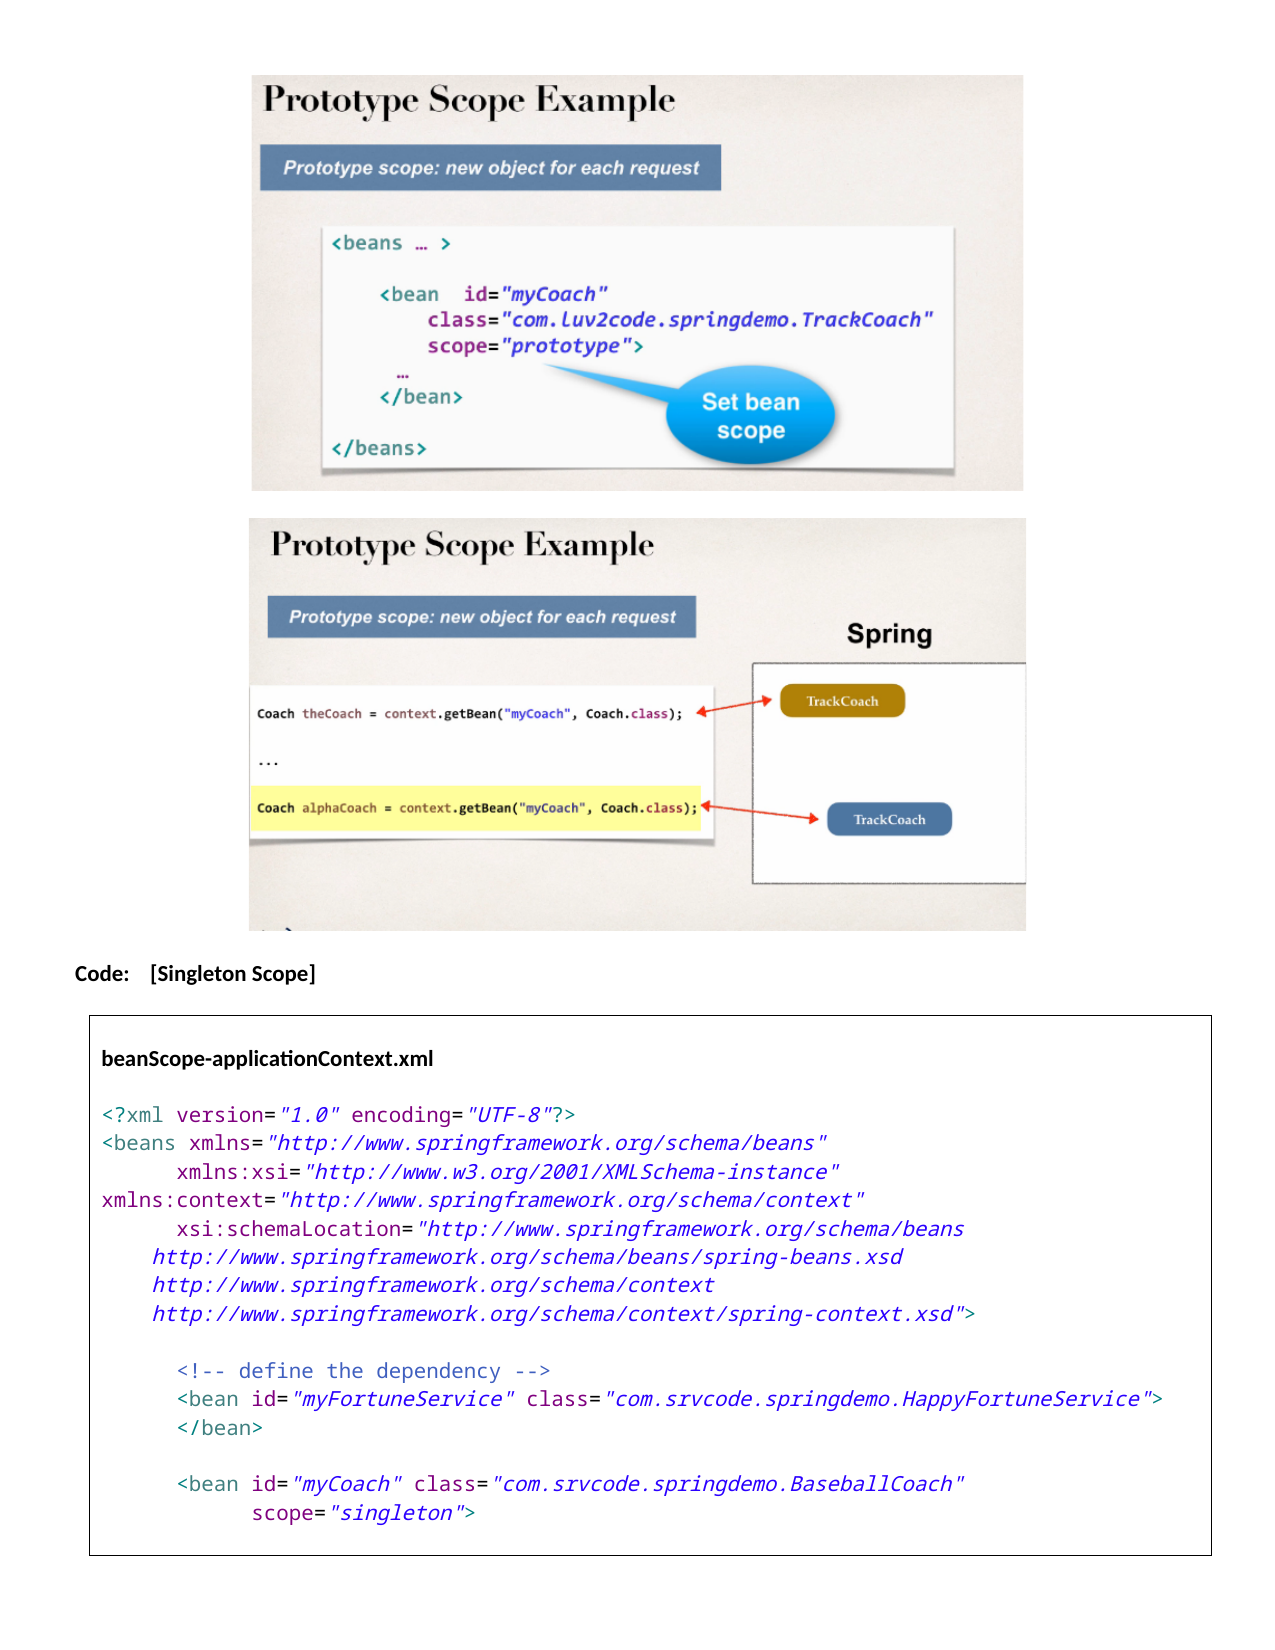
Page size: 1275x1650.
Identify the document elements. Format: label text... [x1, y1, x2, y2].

picture [248, 518, 1027, 931]
picture [251, 75, 1024, 491]
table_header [90, 1016, 1211, 1555]
text Code: [Singleton Scope] [75, 959, 1200, 987]
